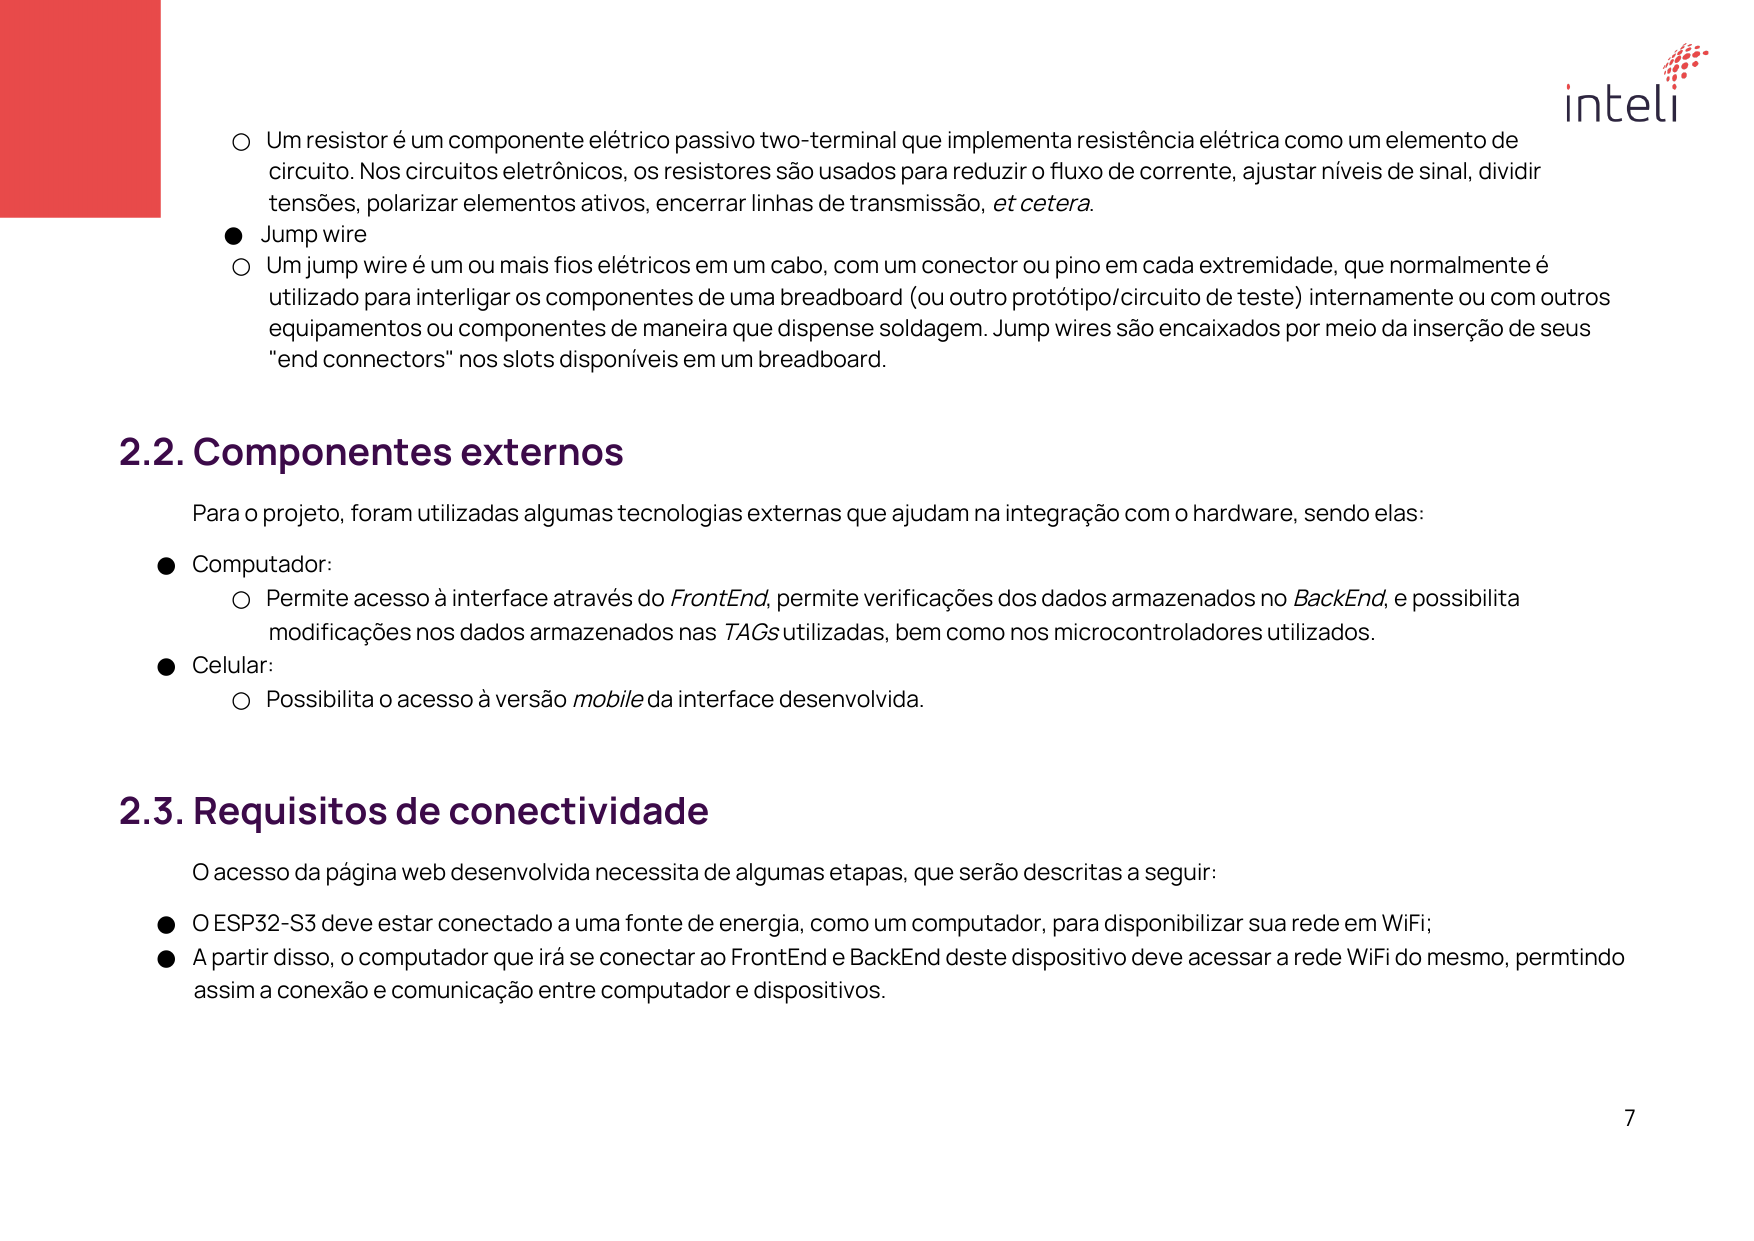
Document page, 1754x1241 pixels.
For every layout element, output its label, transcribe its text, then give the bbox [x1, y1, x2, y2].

subtitle 2.3. Requisitos de conectividade [118, 784, 1636, 836]
picture [0, 0, 161, 218]
list Um resistor é um componente elétrico passivo two-terminal que implementa resistência elétrica como um elemento de circuito. Nos circuitos eletrônicos, os resistores são usados para reduzir o fluxo de corrente, ajustar níveis de sinal, dividir tensões, polarizar elementos ativos, encerrar linhas de transmissão, et cetera. [231, 124, 1636, 218]
picture [1566, 43, 1709, 122]
text O acesso da página web desenvolvida necessita de algumas etapas, que serão descritas a seguir: [118, 856, 1636, 888]
text Para o projeto, foram utilizadas algumas tecnologias externas que ajudam na integração com o hardware, sendo elas: [118, 497, 1636, 529]
list Jump wire [156, 218, 1636, 249]
list Celular: [156, 649, 1636, 681]
list Computador: [156, 548, 1636, 579]
list Um jump wire é um ou mais fios elétricos em um cabo, com um conector ou pino em cada extremidade, que normalmente é utilizado para interligar os componentes de uma breadboard (ou outro protótipo/circuito de teste) internamente ou com outros equipamentos ou componentes de maneira que dispense soldagem. Jump wires são encaixados por meio da inserção de seus "end connectors" nos slots disponíveis em um breadboard. [231, 249, 1636, 375]
list O ESP32-S3 deve estar conectado a uma fonte de energia, como um computador, para disponibilizar sua rede em WiFi; [156, 907, 1636, 938]
list Possibilita o acesso à versão mobile da interface desenvolvida. [231, 683, 1636, 714]
list Permite acesso à interface através do FrontEnd, permite verificações dos dados armazenados no BackEnd, e possibilita modificações nos dados armazenados nas TAGs utilizadas, bem como nos microcontroladores utilizados. [231, 582, 1636, 647]
list A partir disso, o computador que irá se conectar ao FrontEnd e BackEnd deste dispositivo deve acessar a rede WiFi do mesmo, permtindo assim a conexão e comunicação entre computador e dispositivos. [156, 941, 1636, 1006]
subtitle 2.2. Componentes externos [118, 425, 1636, 477]
